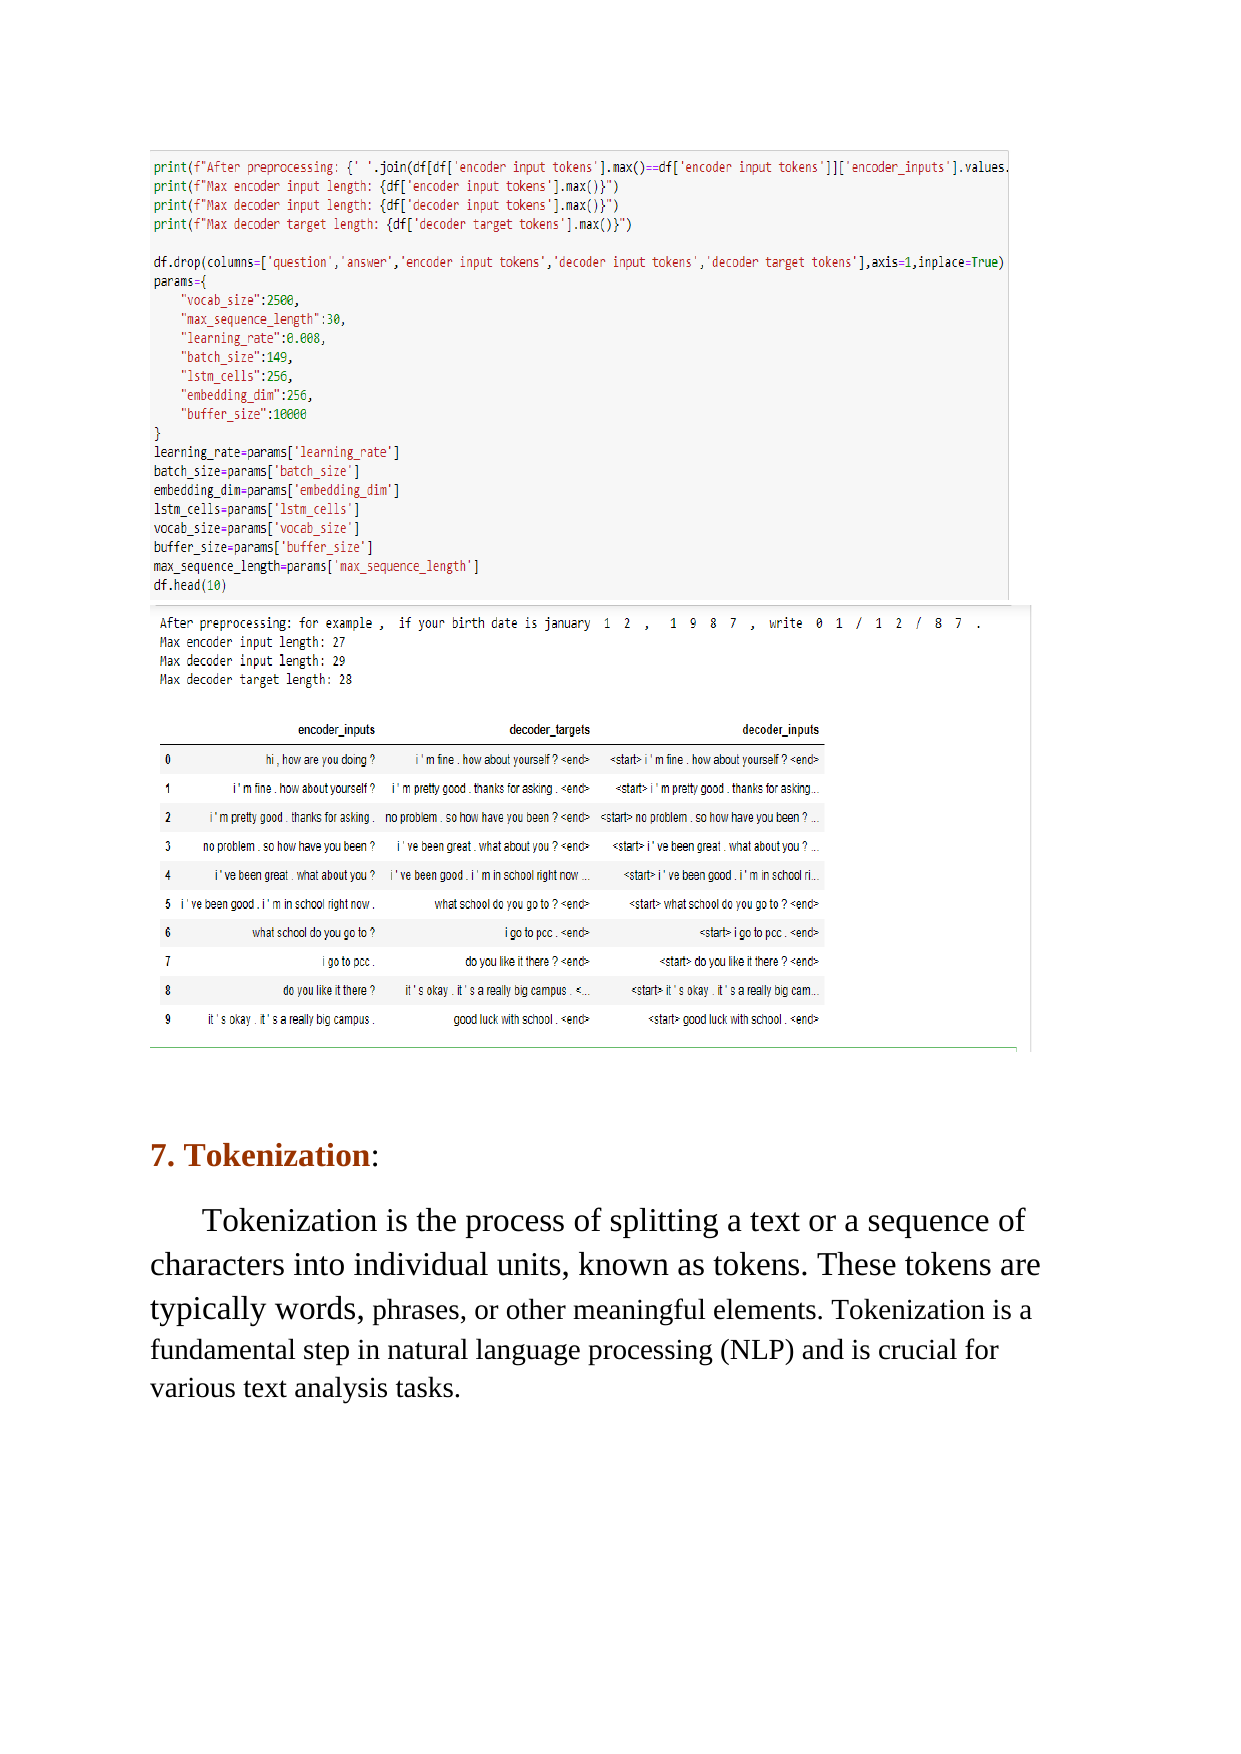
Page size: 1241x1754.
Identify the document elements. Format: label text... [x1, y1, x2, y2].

picture [150, 603, 1032, 1052]
picture [150, 150, 1012, 600]
text 7. Tokenization: [150, 1136, 1090, 1174]
text Tokenization is the process of splitting a text or a sequence of characters into individual units, known as tokens. These tokens are typically words, phrases, or other meaningful elements. Tokenization is a fundamental step in natural language processing (NLP) and is crucial for various text analysis tasks. [150, 1200, 1090, 1404]
